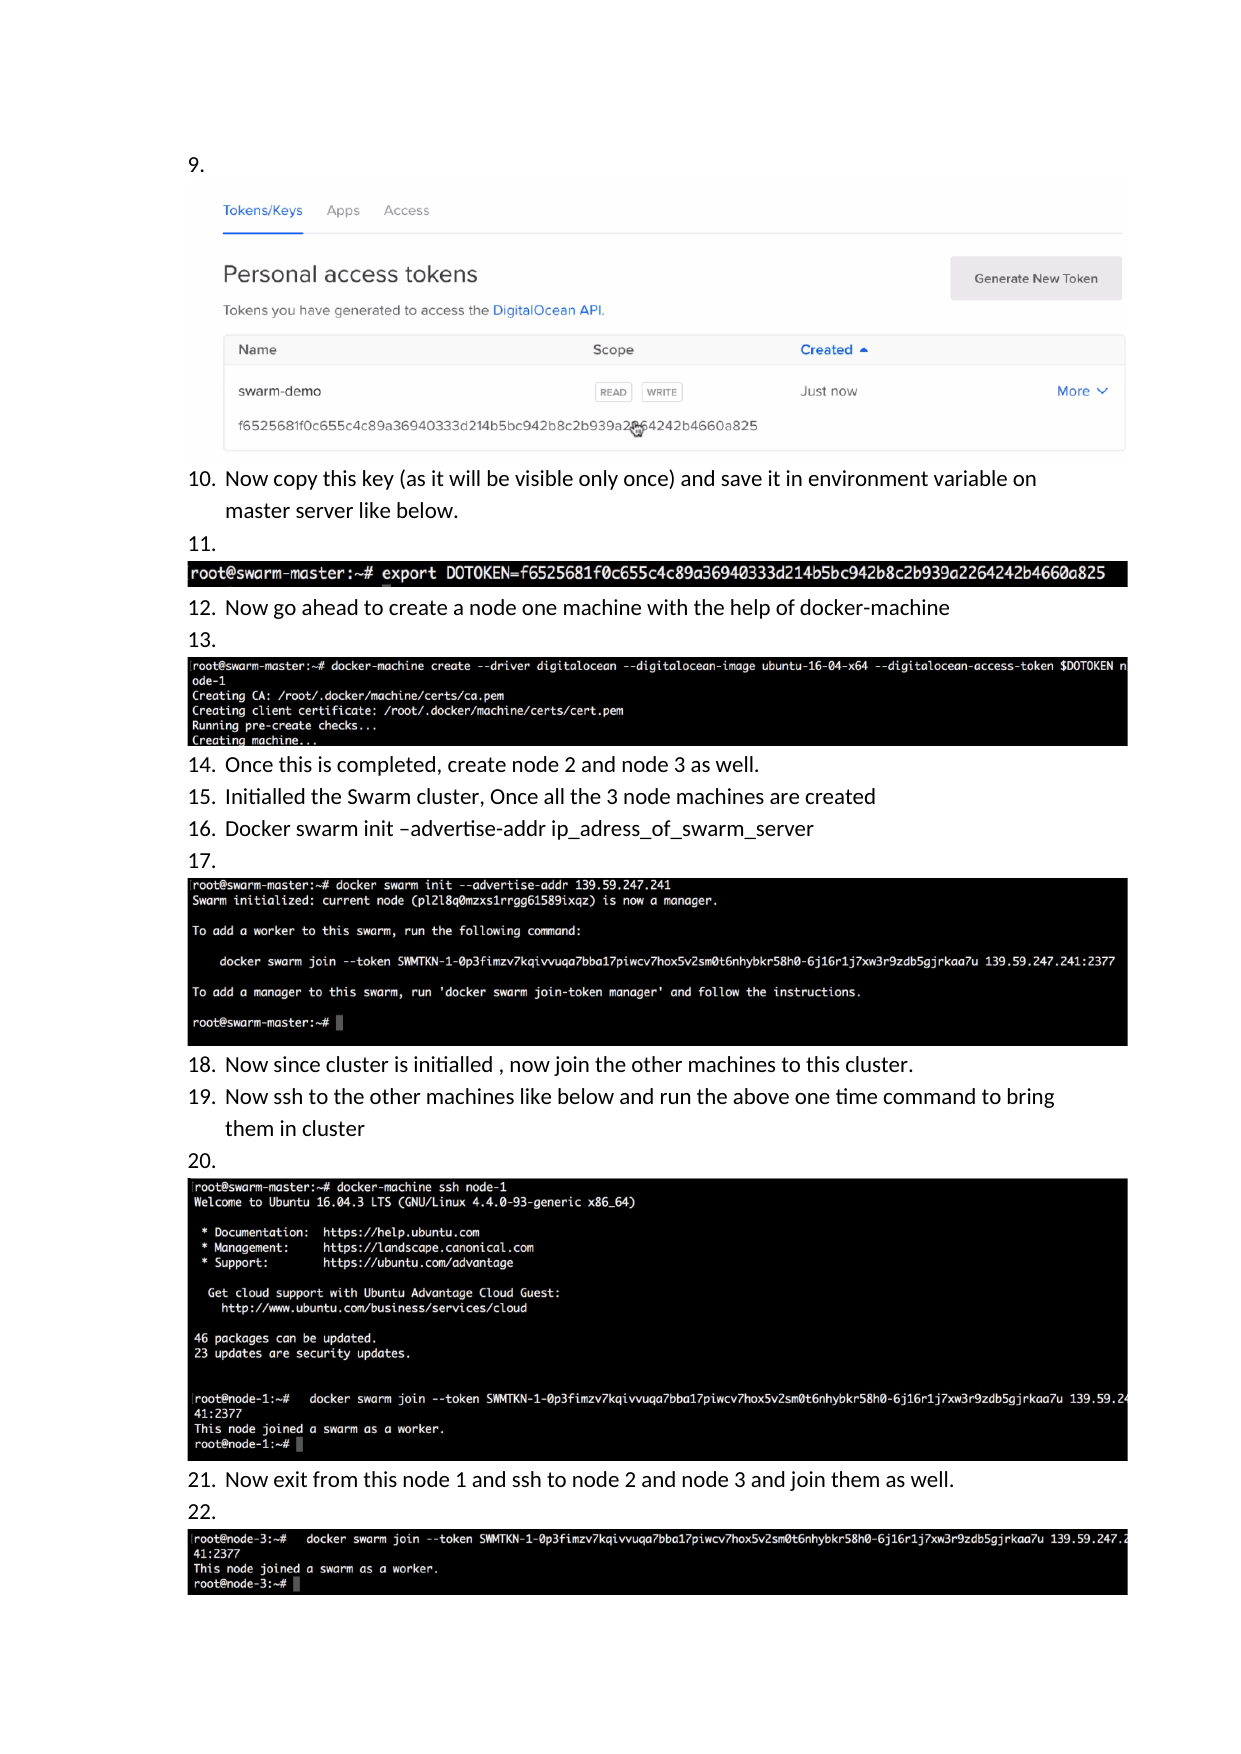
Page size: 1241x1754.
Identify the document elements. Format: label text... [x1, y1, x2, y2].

list Now ssh to the other machines like below and run the above one time command to bring them in cluster [187, 1082, 1090, 1142]
picture [187, 657, 1128, 746]
picture [187, 1529, 1128, 1595]
picture [187, 1178, 1128, 1461]
picture [187, 561, 1128, 587]
picture [187, 878, 1128, 1046]
list Docker swarm init –advertise-addr ip_adress_of_swarm_server [187, 814, 1090, 842]
list Now go ahead to create a node one machine with the help of docker-machine [187, 593, 1090, 621]
list Now since cluster is initialled , now join the other machines to this cluster. [187, 1050, 1090, 1078]
list Now exit from this node 1 and ssh to node 2 and node 3 and join them as well. [187, 1465, 1090, 1493]
picture [187, 182, 1128, 461]
list Initialled the Swarm cluster, Once all the 3 node machines are created [187, 782, 1090, 810]
list Once this is completed, create node 2 and node 3 as well. [187, 750, 1090, 778]
list Now copy this key (as it will be visible only once) and save it in environment variable on master server like below. [187, 464, 1090, 524]
